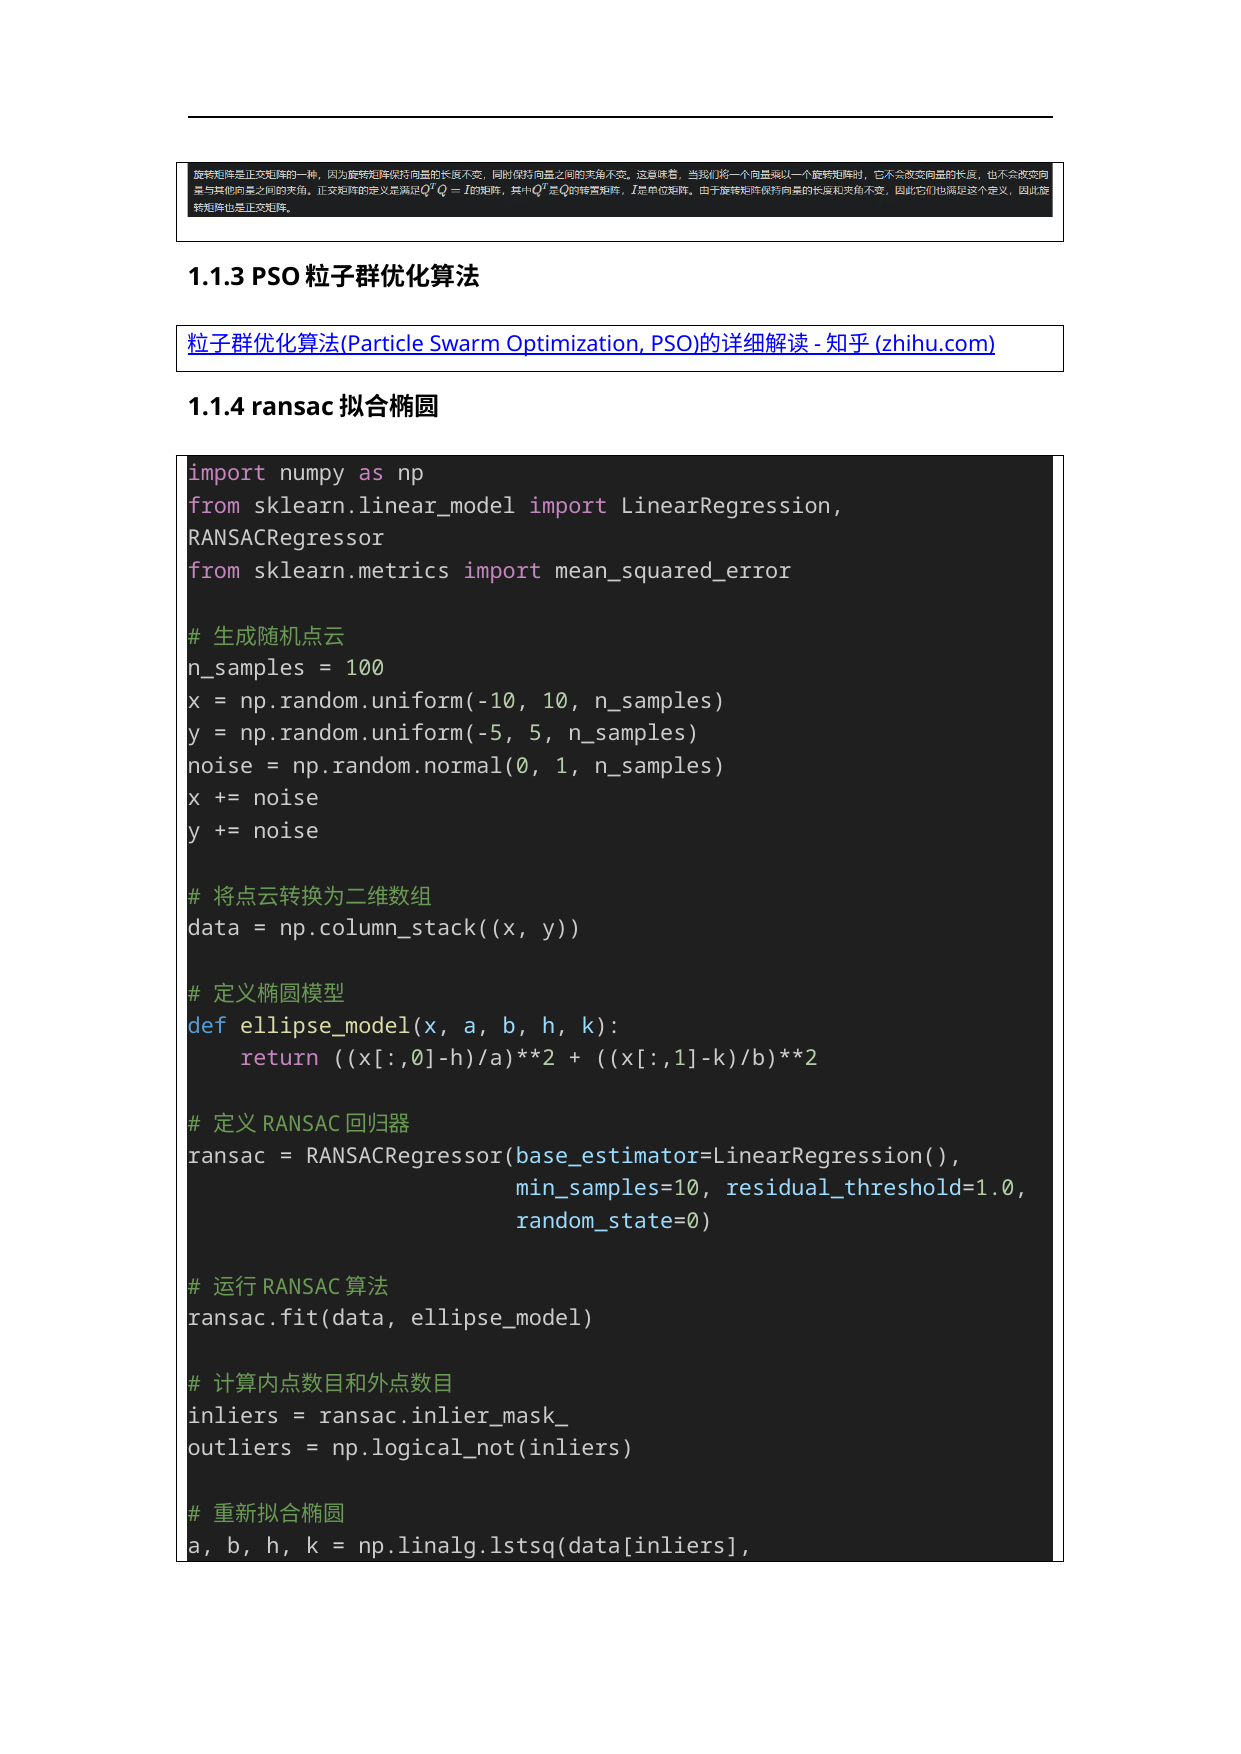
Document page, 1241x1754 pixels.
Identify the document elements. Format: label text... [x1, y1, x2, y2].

subtitle 1.1.4 ransac拟合椭圆 [187, 372, 1053, 437]
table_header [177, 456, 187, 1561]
subtitle 1.1.3 PSO粒子群优化算法 [187, 242, 1053, 307]
table_header 粒子群优化算法(Particle Swarm Optimization, PSO)的详细解读 - 知乎 (zhihu.com) [177, 326, 1063, 371]
table_cell [177, 163, 1063, 241]
picture [187, 163, 1053, 217]
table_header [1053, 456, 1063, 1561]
